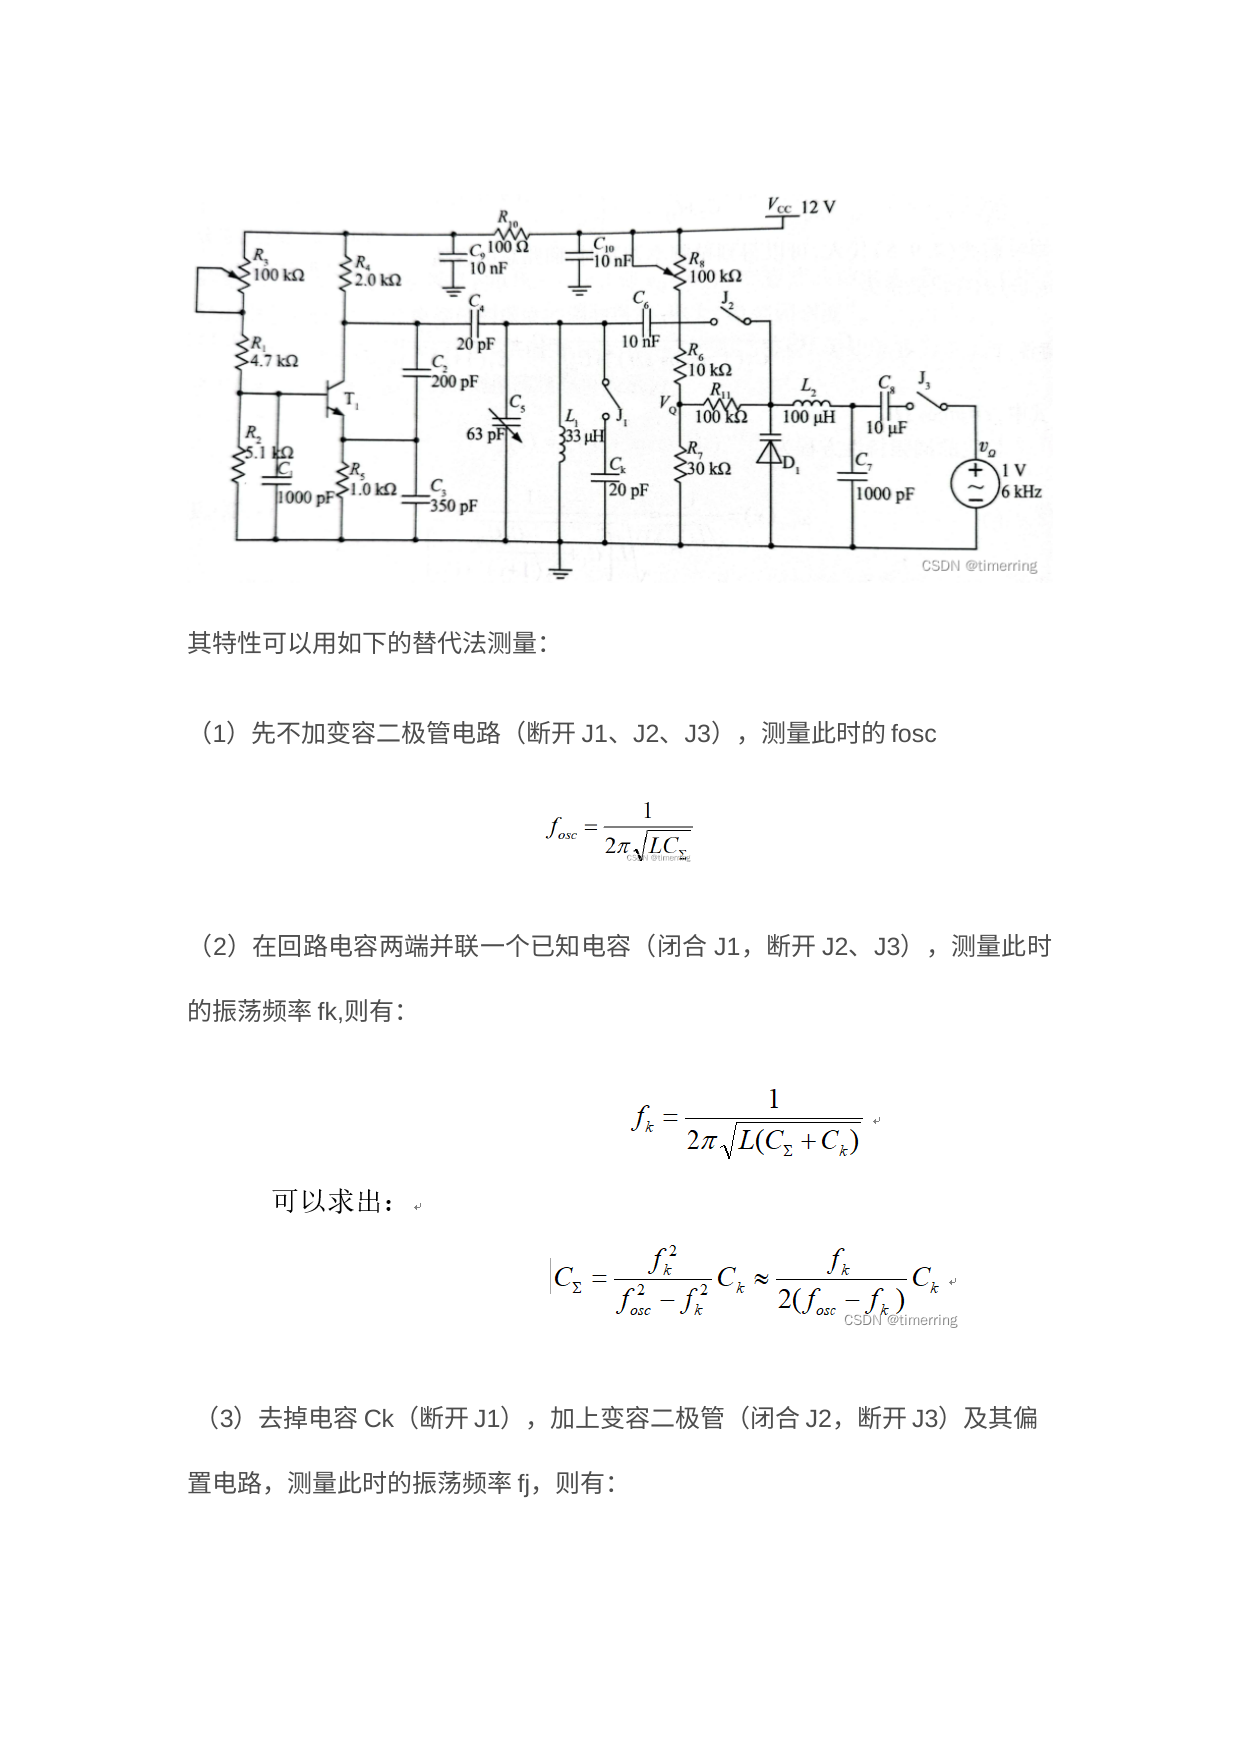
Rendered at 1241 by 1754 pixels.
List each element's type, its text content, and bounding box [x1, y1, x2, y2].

text （2）在回路电容两端并联一个已知电容（闭合J1，断开J2、J3），测量此时的振荡频率fk,则有： [187, 912, 1053, 1042]
text 其特性可以用如下的替代法测量： [187, 609, 1053, 674]
picture [187, 194, 1053, 583]
text （3）去掉电容Ck（断开J1），加上变容二极管（闭合J2，断开J3）及其偏置电路，测量此时的振荡频率fj，则有： [187, 1384, 1053, 1514]
text （1）先不加变容二极管电路（断开J1、J2、J3），测量此时的fosc [187, 699, 1053, 764]
picture [542, 789, 698, 867]
picture [268, 1067, 972, 1336]
